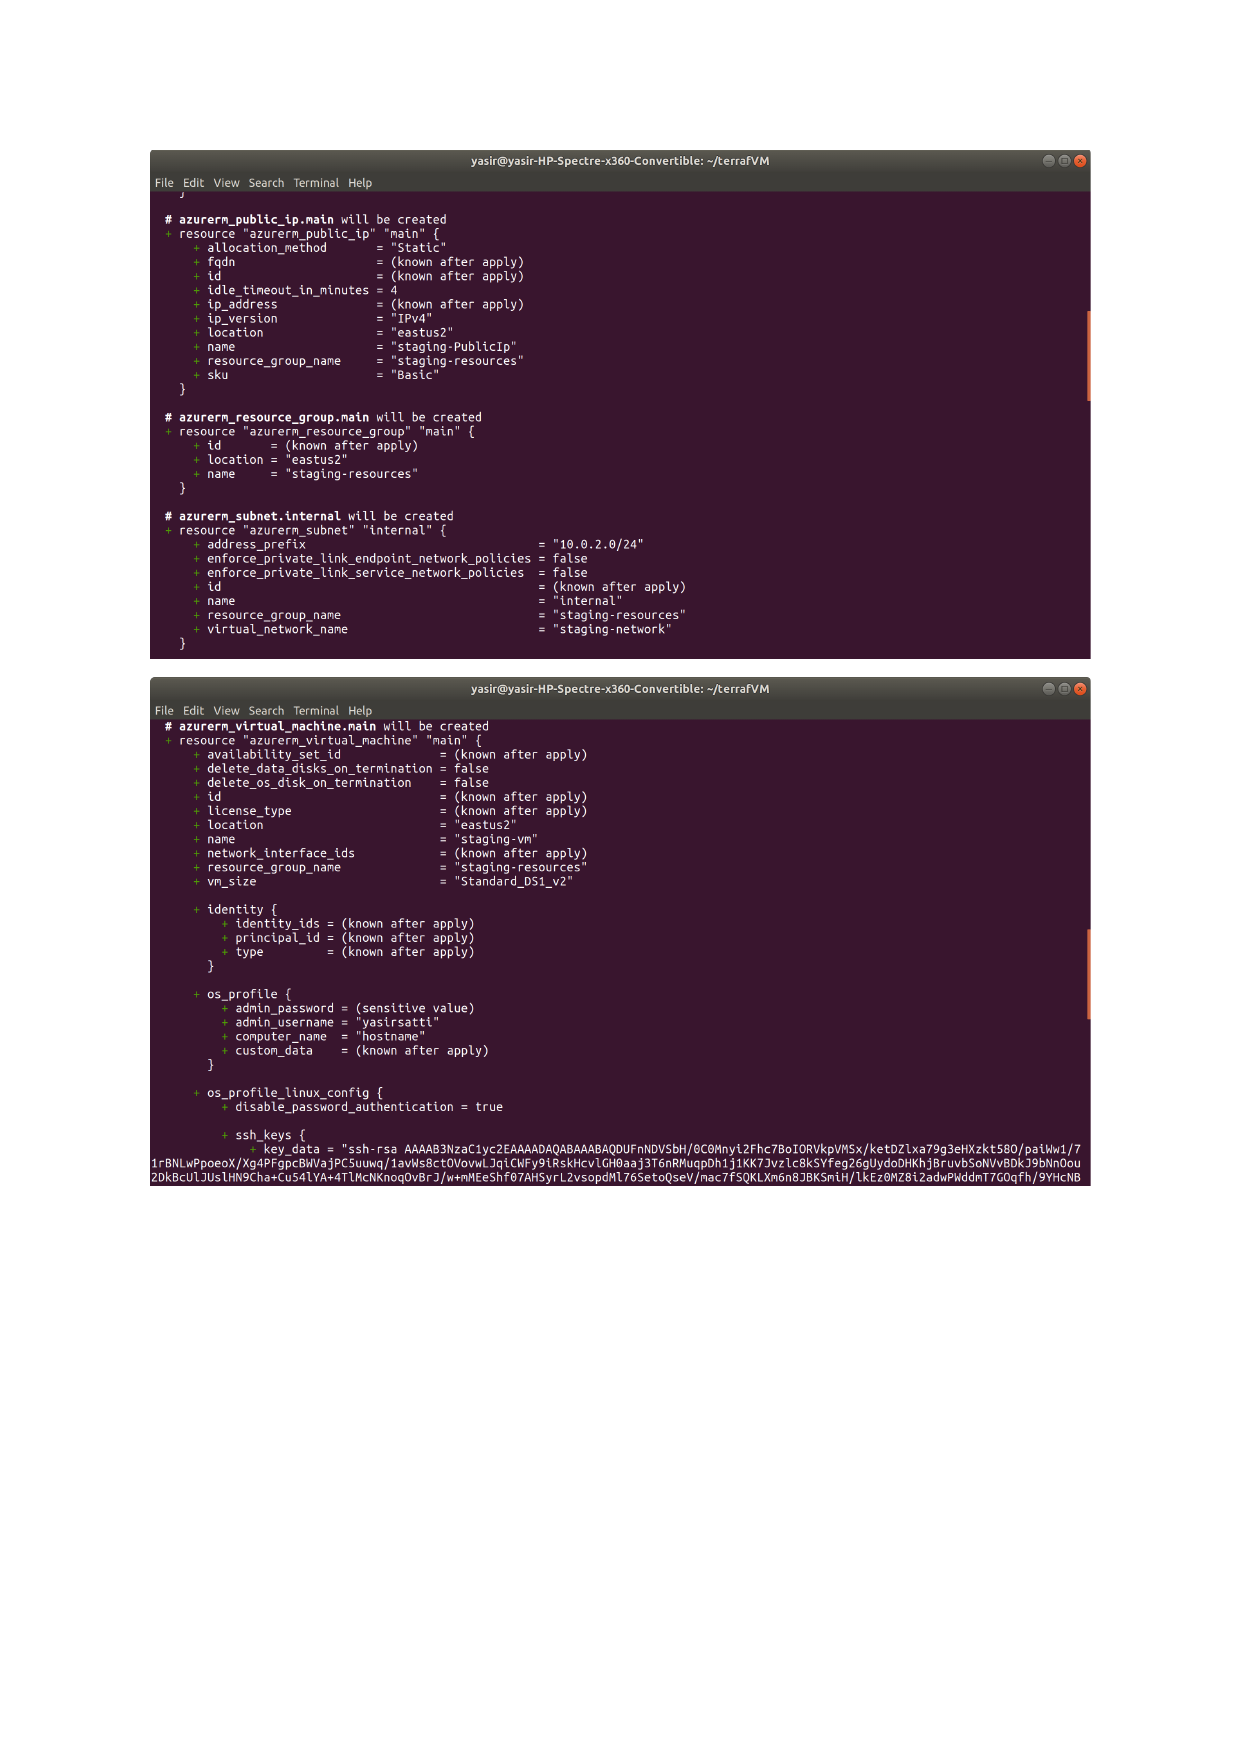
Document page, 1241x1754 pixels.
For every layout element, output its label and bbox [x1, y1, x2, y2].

picture [150, 677, 1091, 1186]
picture [150, 150, 1091, 659]
